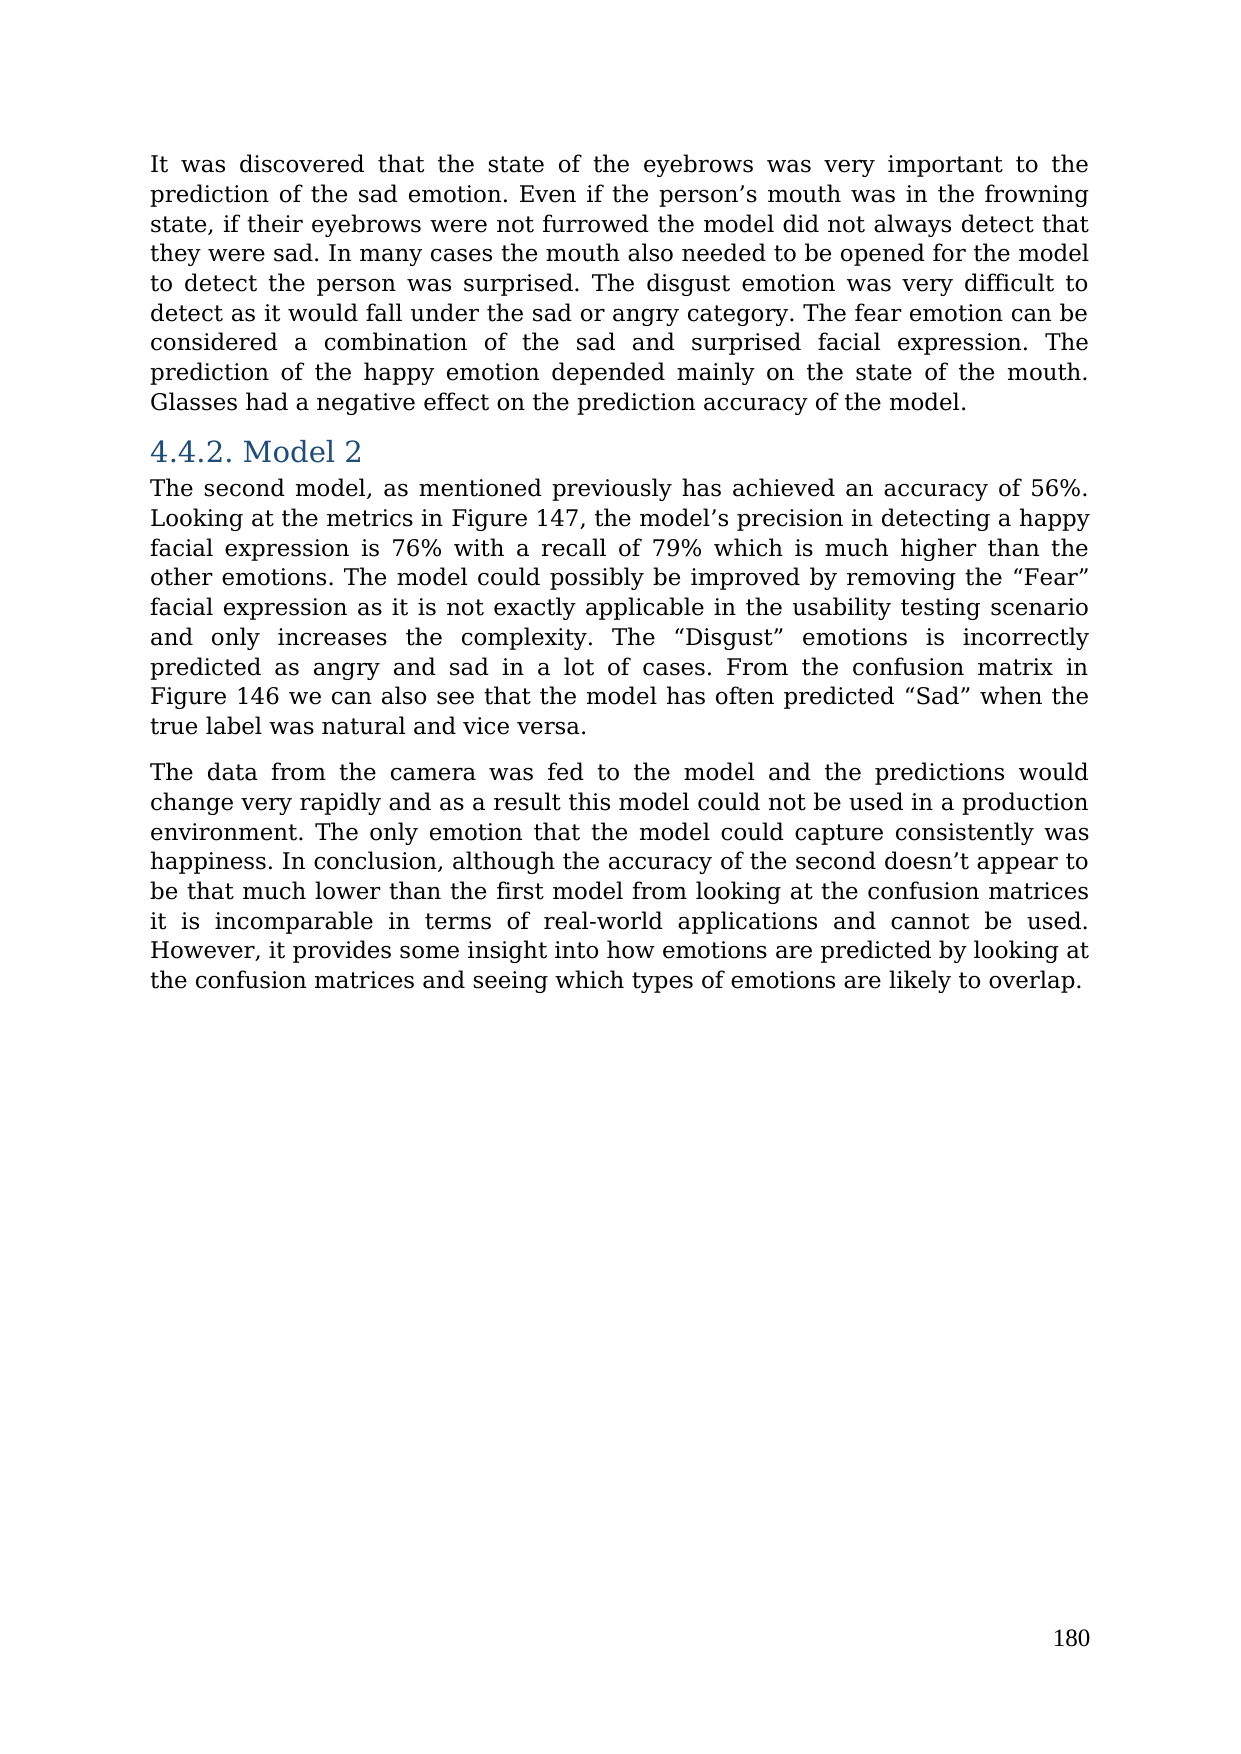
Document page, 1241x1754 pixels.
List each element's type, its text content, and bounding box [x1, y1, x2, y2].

text It was discovered that the state of the eyebrows was very important to the prediction of the sad emotion. Even if the person’s mouth was in the frowning state, if their eyebrows were not furrowed the model did not always detect that they were sad. In many cases the mouth also needed to be opened for the model to detect the person was surprised. The disgust emotion was very difficult to detect as it would fall under the sad or angry category. The fear emotion can be considered a combination of the sad and surprised facial expression. The prediction of the happy emotion depended mainly on the state of the mouth. Glasses had a negative effect on the prediction accuracy of the model. [150, 150, 1090, 415]
text The second model, as mentioned previously has achieved an accuracy of 56%. Looking at the metrics in Figure 147, the model’s precision in detecting a happy facial expression is 76% with a recall of 79% which is much higher than the other emotions. The model could possibly be improved by removing the “Fear” facial expression as it is not exactly applicable in the usability testing scenario and only increases the complexity. The “Disgust” emotions is incorrectly predicted as angry and sad in a lot of cases. From the confusion matrix in Figure 146 we can also see that the model has often predicted “Sad” when the true label was natural and vice versa. [150, 474, 1090, 739]
text The data from the camera was fed to the model and the predictions would change very rapidly and as a result this model could not be used in a production environment. The only emotion that the model could capture consistently was happiness. In conclusion, although the accuracy of the second doesn’t appear to be that much lower than the first model from looking at the confusion matrices it is incomparable in terms of real-world applications and cannot be used. However, it provides some insight into how emotions are predicted by looking at the confusion matrices and seeing which types of emotions are likely to overlap. [150, 758, 1090, 993]
subtitle 4.4.2. Model 2 [150, 434, 1090, 469]
